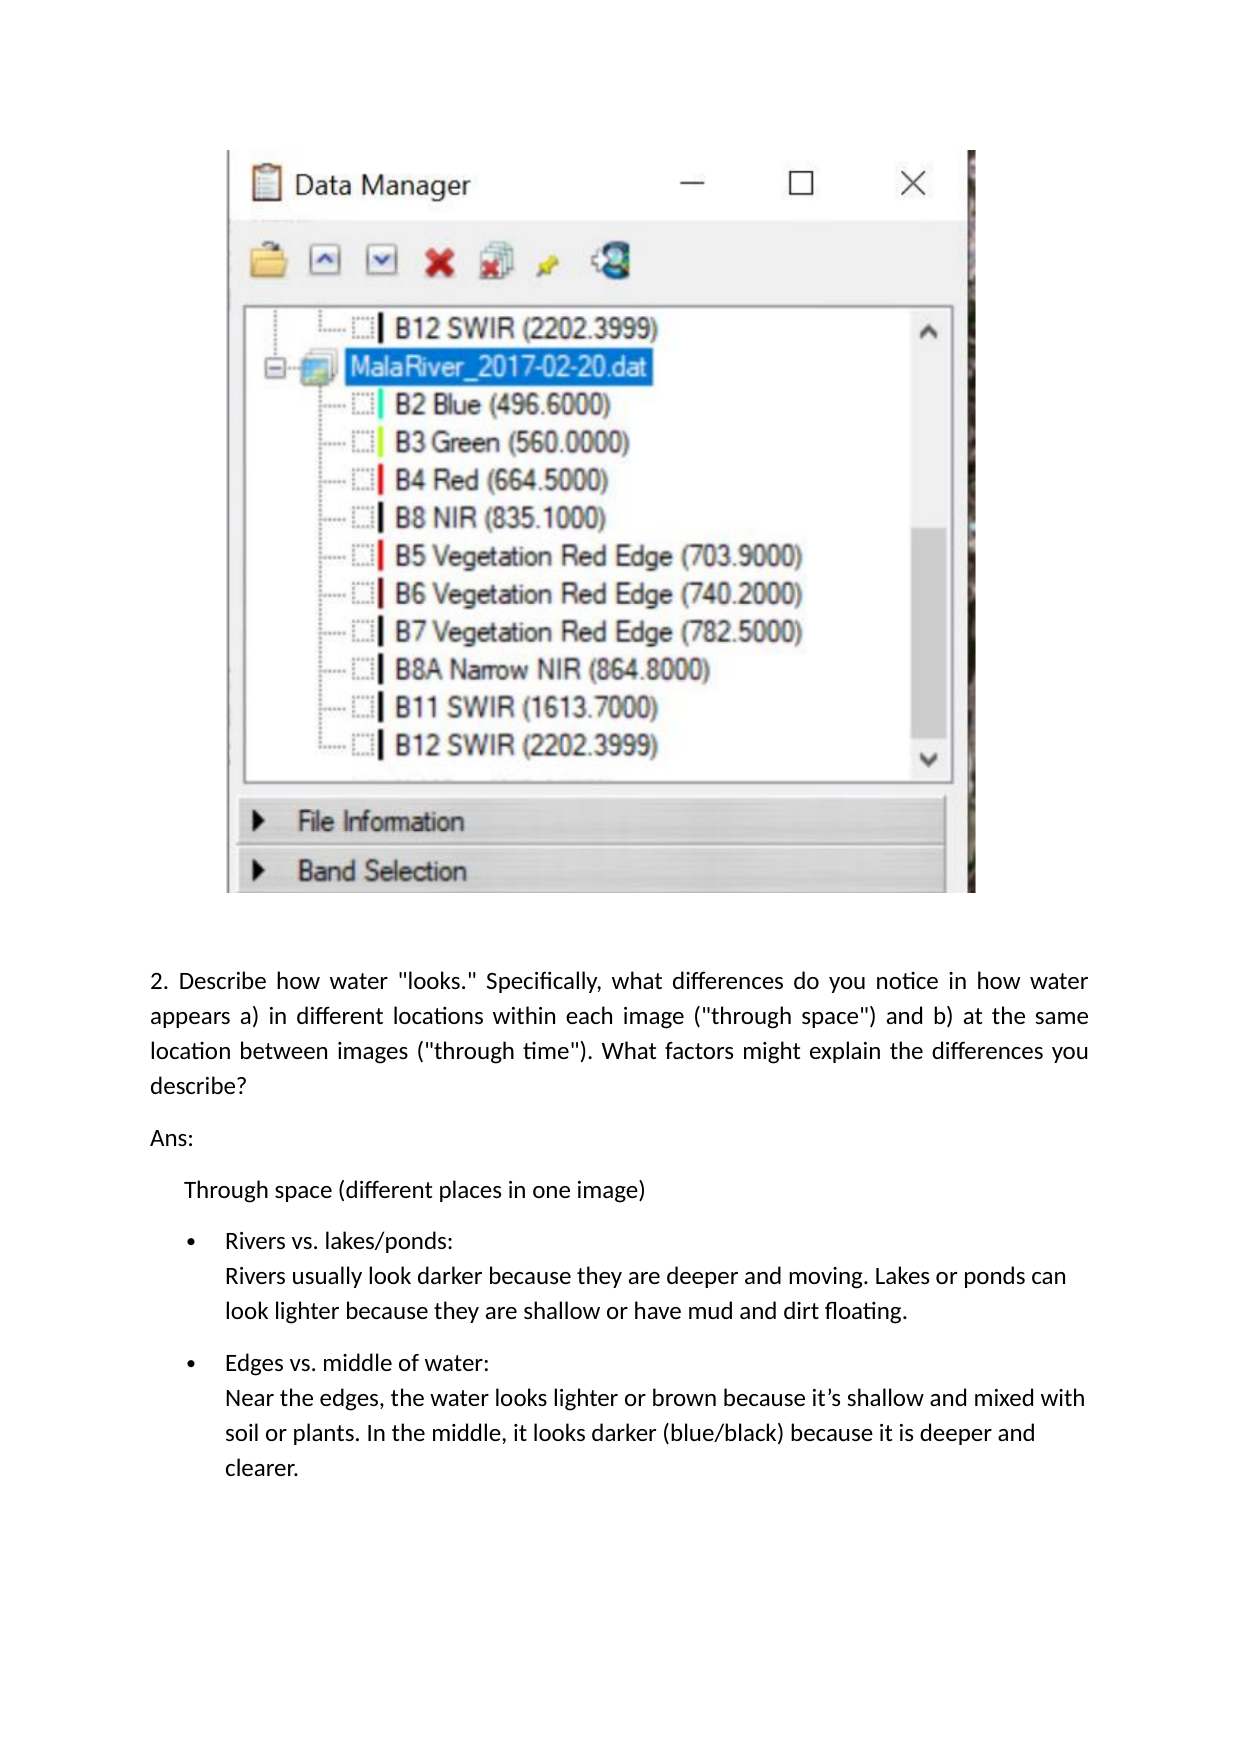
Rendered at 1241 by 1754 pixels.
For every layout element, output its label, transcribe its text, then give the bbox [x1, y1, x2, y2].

list Rivers vs. lakes/ponds: Rivers usually look darker because they are deeper and moving. Lakes or ponds can look lighter because they are shallow or have mud and dirt floating. [187, 1225, 1090, 1326]
picture [225, 150, 985, 893]
text 2. Describe how water "looks." Specifically, what differences do you notice in how water appears a) in different locations within each image ("through space") and b) at the same location between images ("through time"). What factors might explain the differences you describe? [150, 965, 1090, 1101]
list Edges vs. middle of water: Near the edges, the water looks lighter or brown because it’s shallow and mixed with soil or plants. In the middle, it looks darker (blue/black) because it is deeper and clearer. [187, 1347, 1090, 1483]
text Ans: [150, 1122, 1090, 1153]
text Through space (different places in one image) [150, 1174, 1090, 1204]
